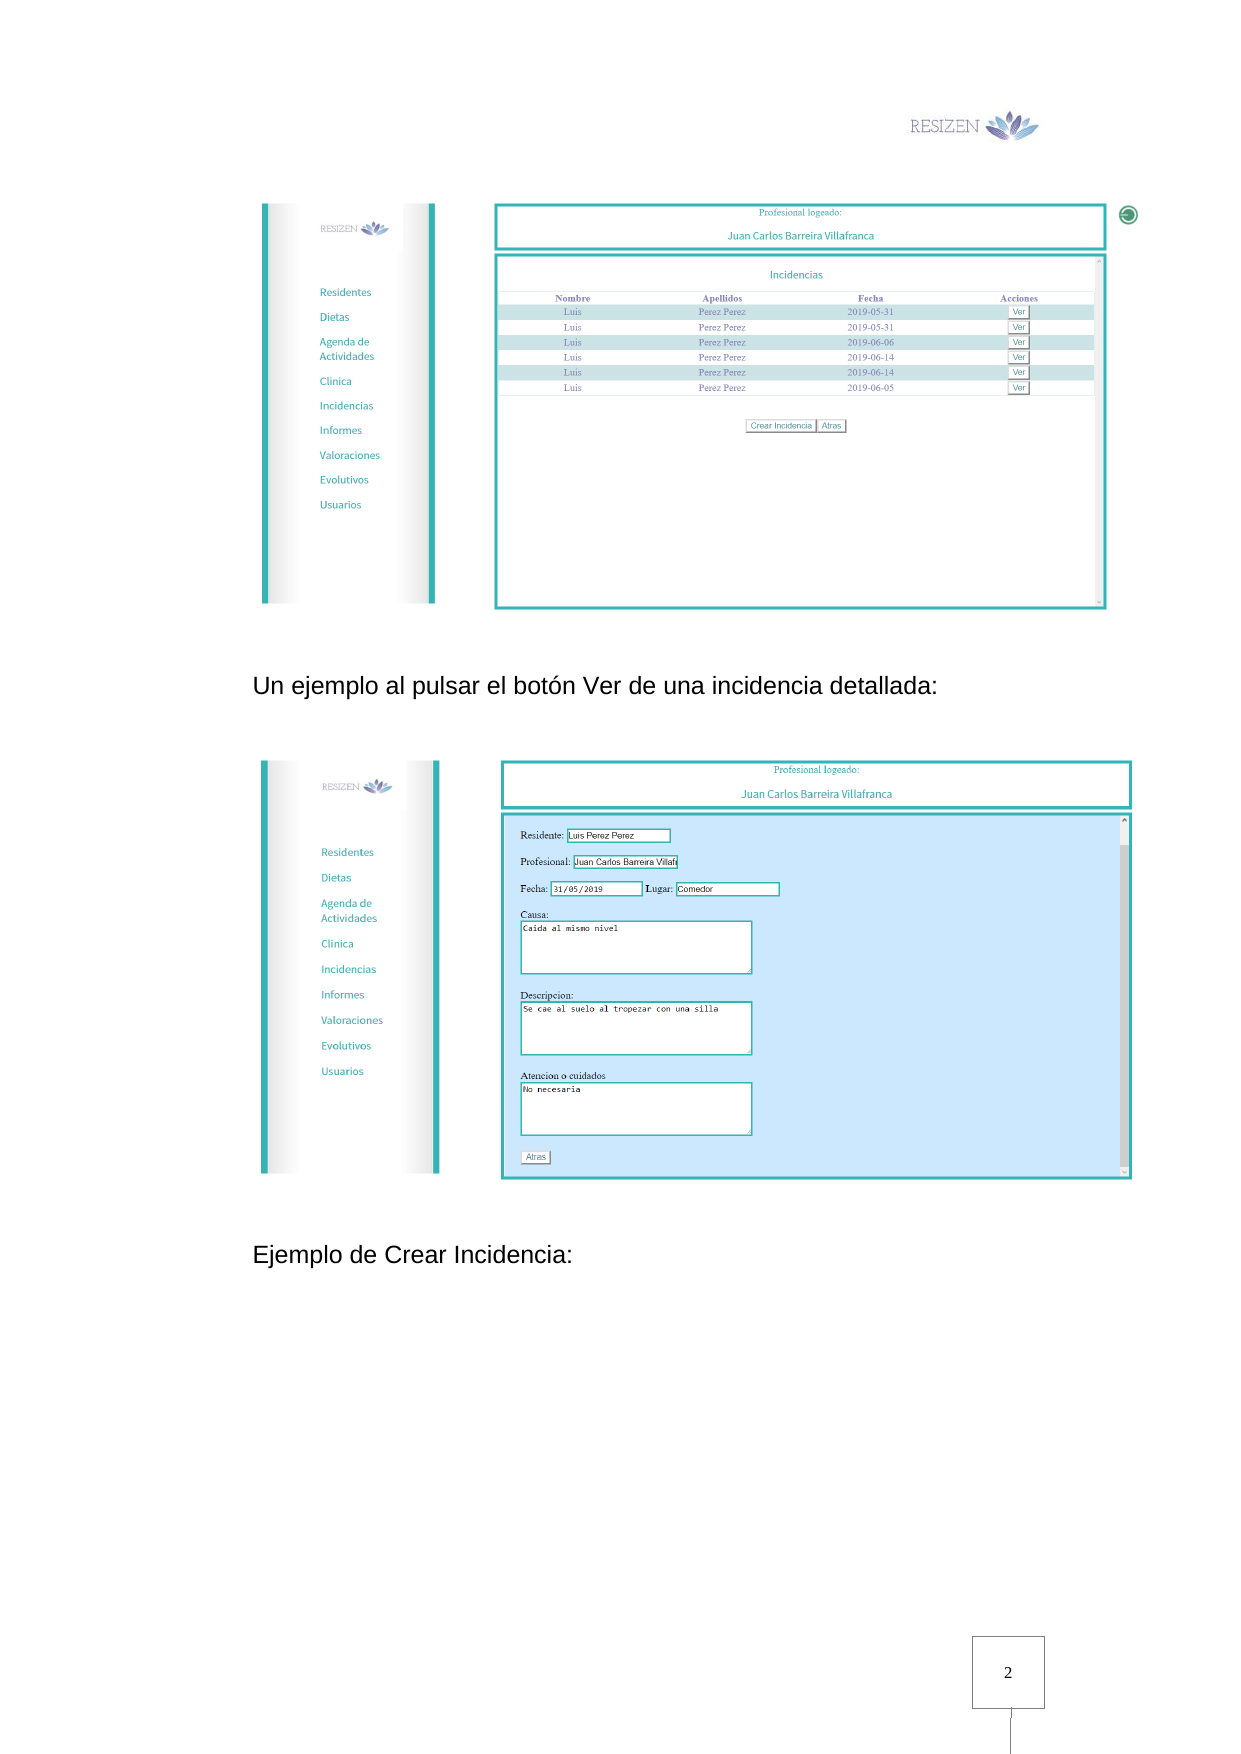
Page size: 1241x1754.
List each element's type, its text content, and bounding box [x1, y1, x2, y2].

picture [252, 199, 1138, 614]
text Ejemplo de Crear Incidencia: [177, 1240, 1063, 1269]
text Un ejemplo al pulsar el botón Ver de una incidencia detallada: [177, 671, 1063, 699]
picture [886, 73, 1064, 171]
picture [252, 756, 1138, 1183]
